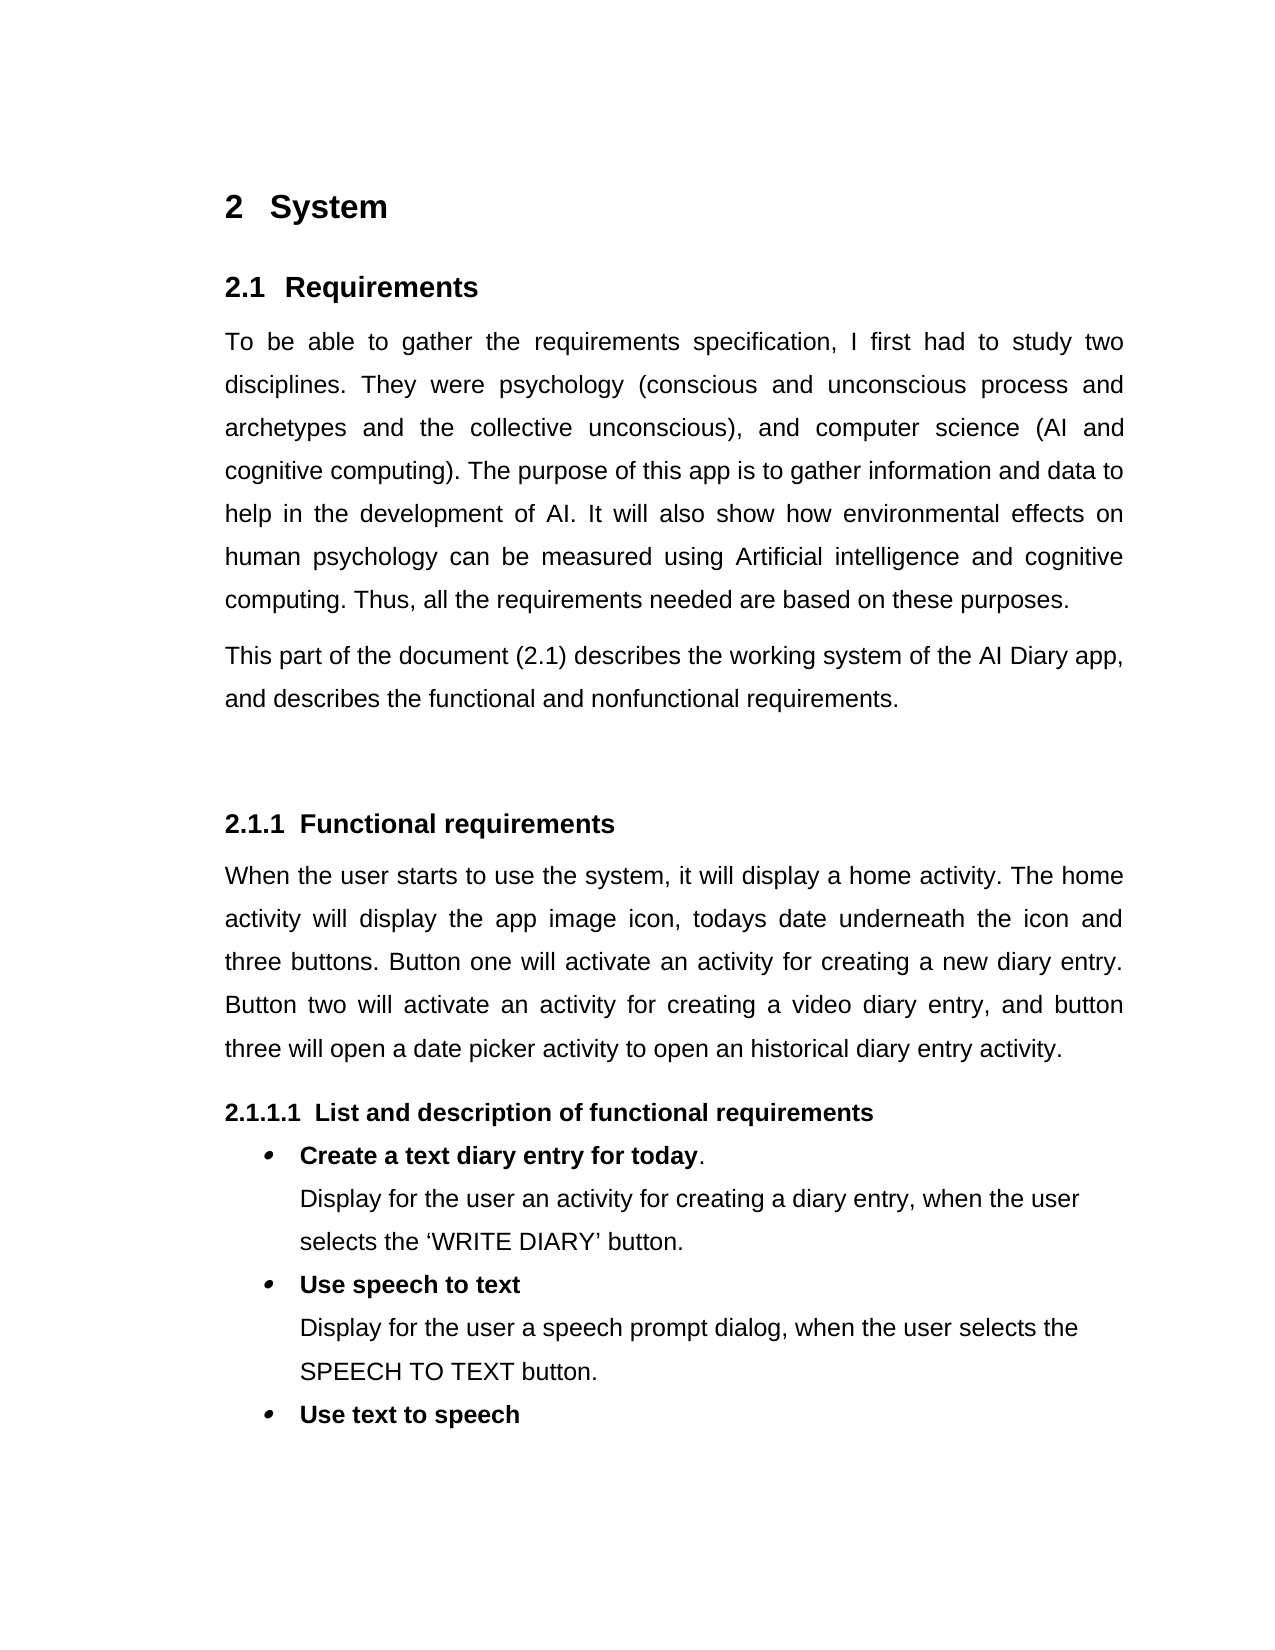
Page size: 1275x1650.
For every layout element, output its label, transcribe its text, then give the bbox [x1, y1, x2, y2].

list Display for the user a speech prompt dialog, when the user selects the SPEECH TO TEXT button. [299, 1313, 1125, 1385]
list Use speech to text [262, 1270, 1125, 1299]
list Create a text diary entry for today. [262, 1141, 1125, 1169]
text When the user starts to use the system, it will display a home activity. The home activity will display the app image icon, todays date underneath the icon and three buttons. Button one will activate an activity for creating a new diary entry. Button two will activate an activity for creating a video diary entry, and button three will open a date picker activity to open an historical diary entry activity. [224, 861, 1125, 1062]
subtitle System [224, 187, 1125, 226]
list Display for the user an activity for creating a diary entry, when the user selects the ‘WRITE DIARY’ button. [299, 1184, 1125, 1256]
subtitle Requirements [224, 270, 1125, 304]
text To be able to gather the requirements specification, I first had to study two disciplines. They were psychology (conscious and unconscious process and archetypes and the collective unconscious), and computer science (AI and cognitive computing). The purpose of this app is to gather information and data to help in the development of AI. It will also show how environmental effects on human psychology can be measured using Artificial intelligence and cognitive computing. Thus, all the requirements needed are based on these purposes. [224, 327, 1125, 614]
list Use text to speech [262, 1399, 1125, 1428]
subtitle List and description of functional requirements [224, 1097, 1125, 1126]
text This part of the document (2.1) describes the working system of the AI Diary app, and describes the functional and nonfunctional requirements. [224, 641, 1125, 713]
subtitle Functional requirements [224, 808, 1125, 839]
